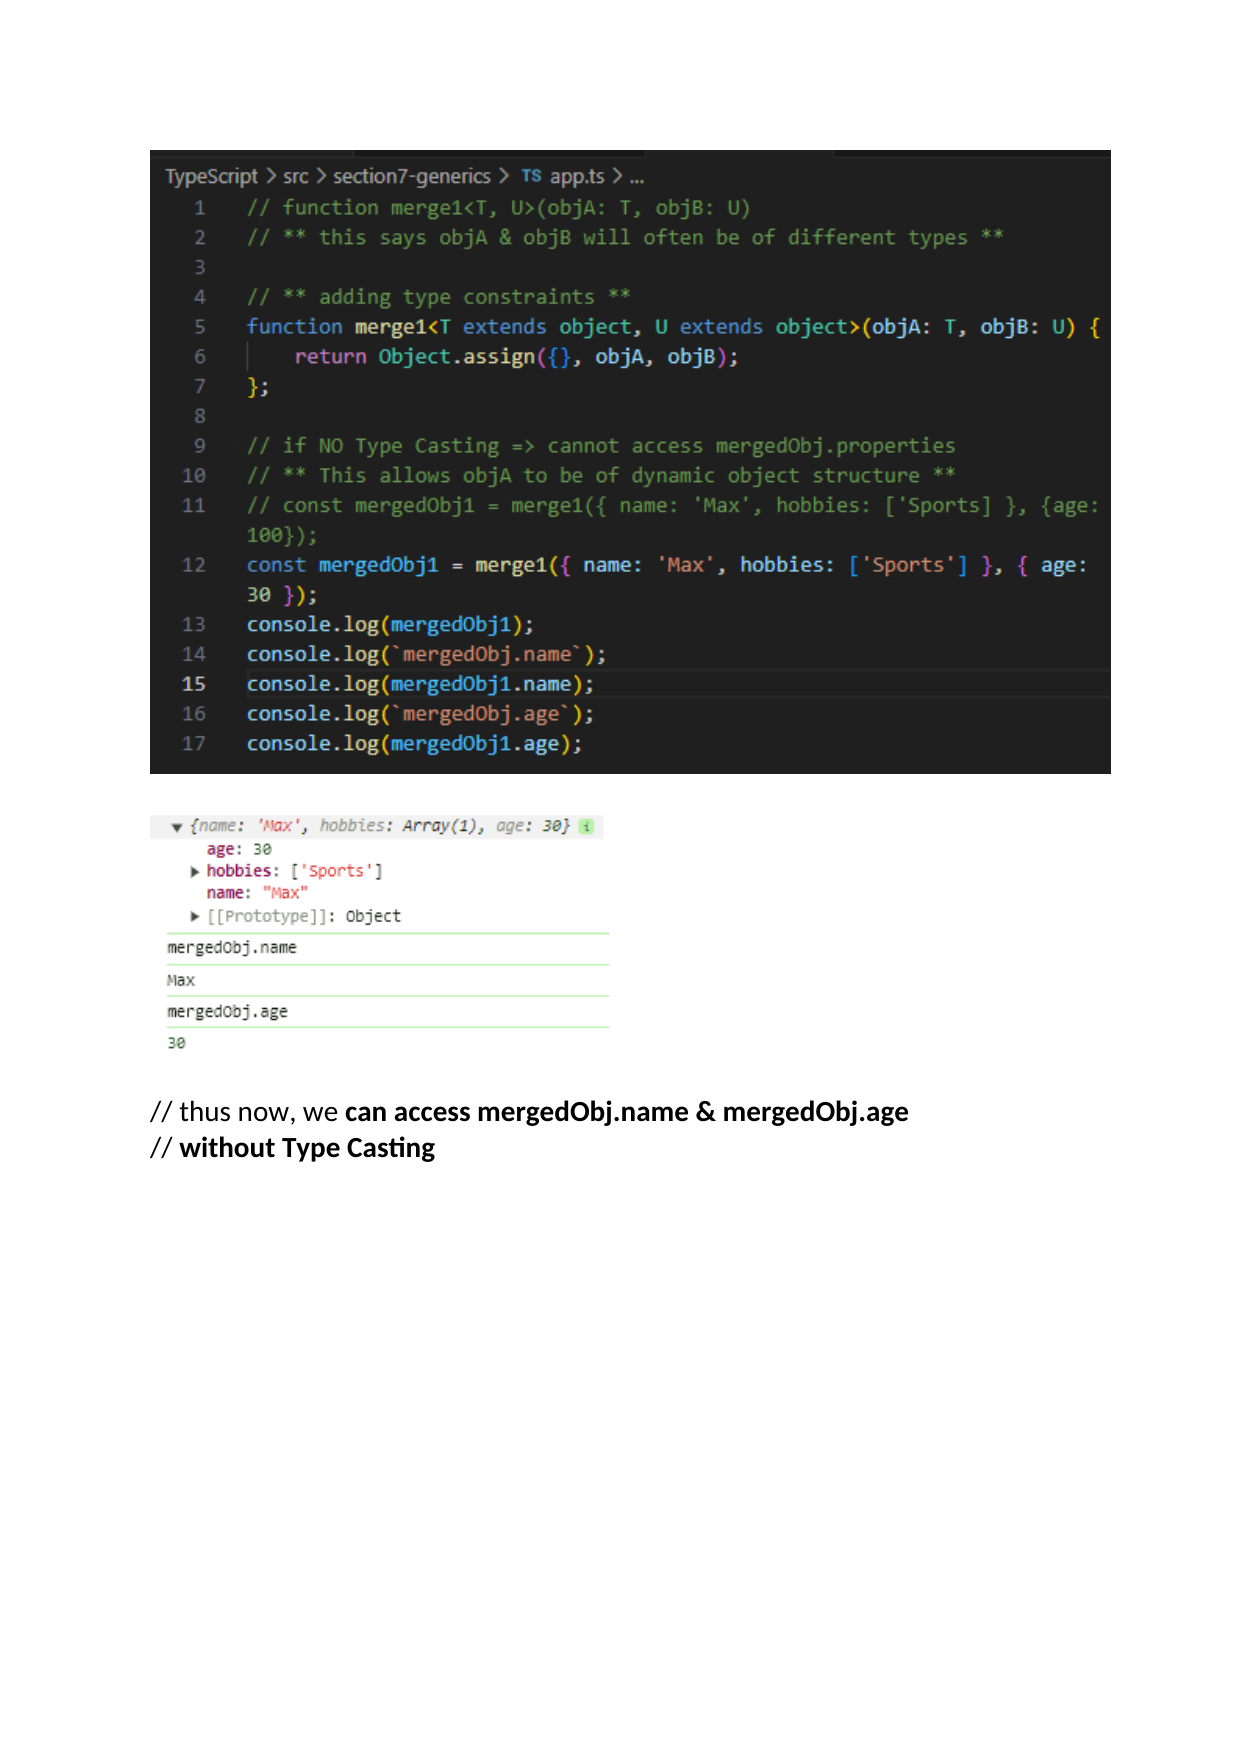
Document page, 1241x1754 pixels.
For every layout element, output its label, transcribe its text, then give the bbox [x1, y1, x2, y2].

picture [150, 809, 610, 1058]
text // thus now, we can access mergedObj.name & mergedObj.age [150, 1093, 1090, 1129]
picture [150, 150, 1111, 774]
text // without Type Casting [150, 1129, 1090, 1164]
